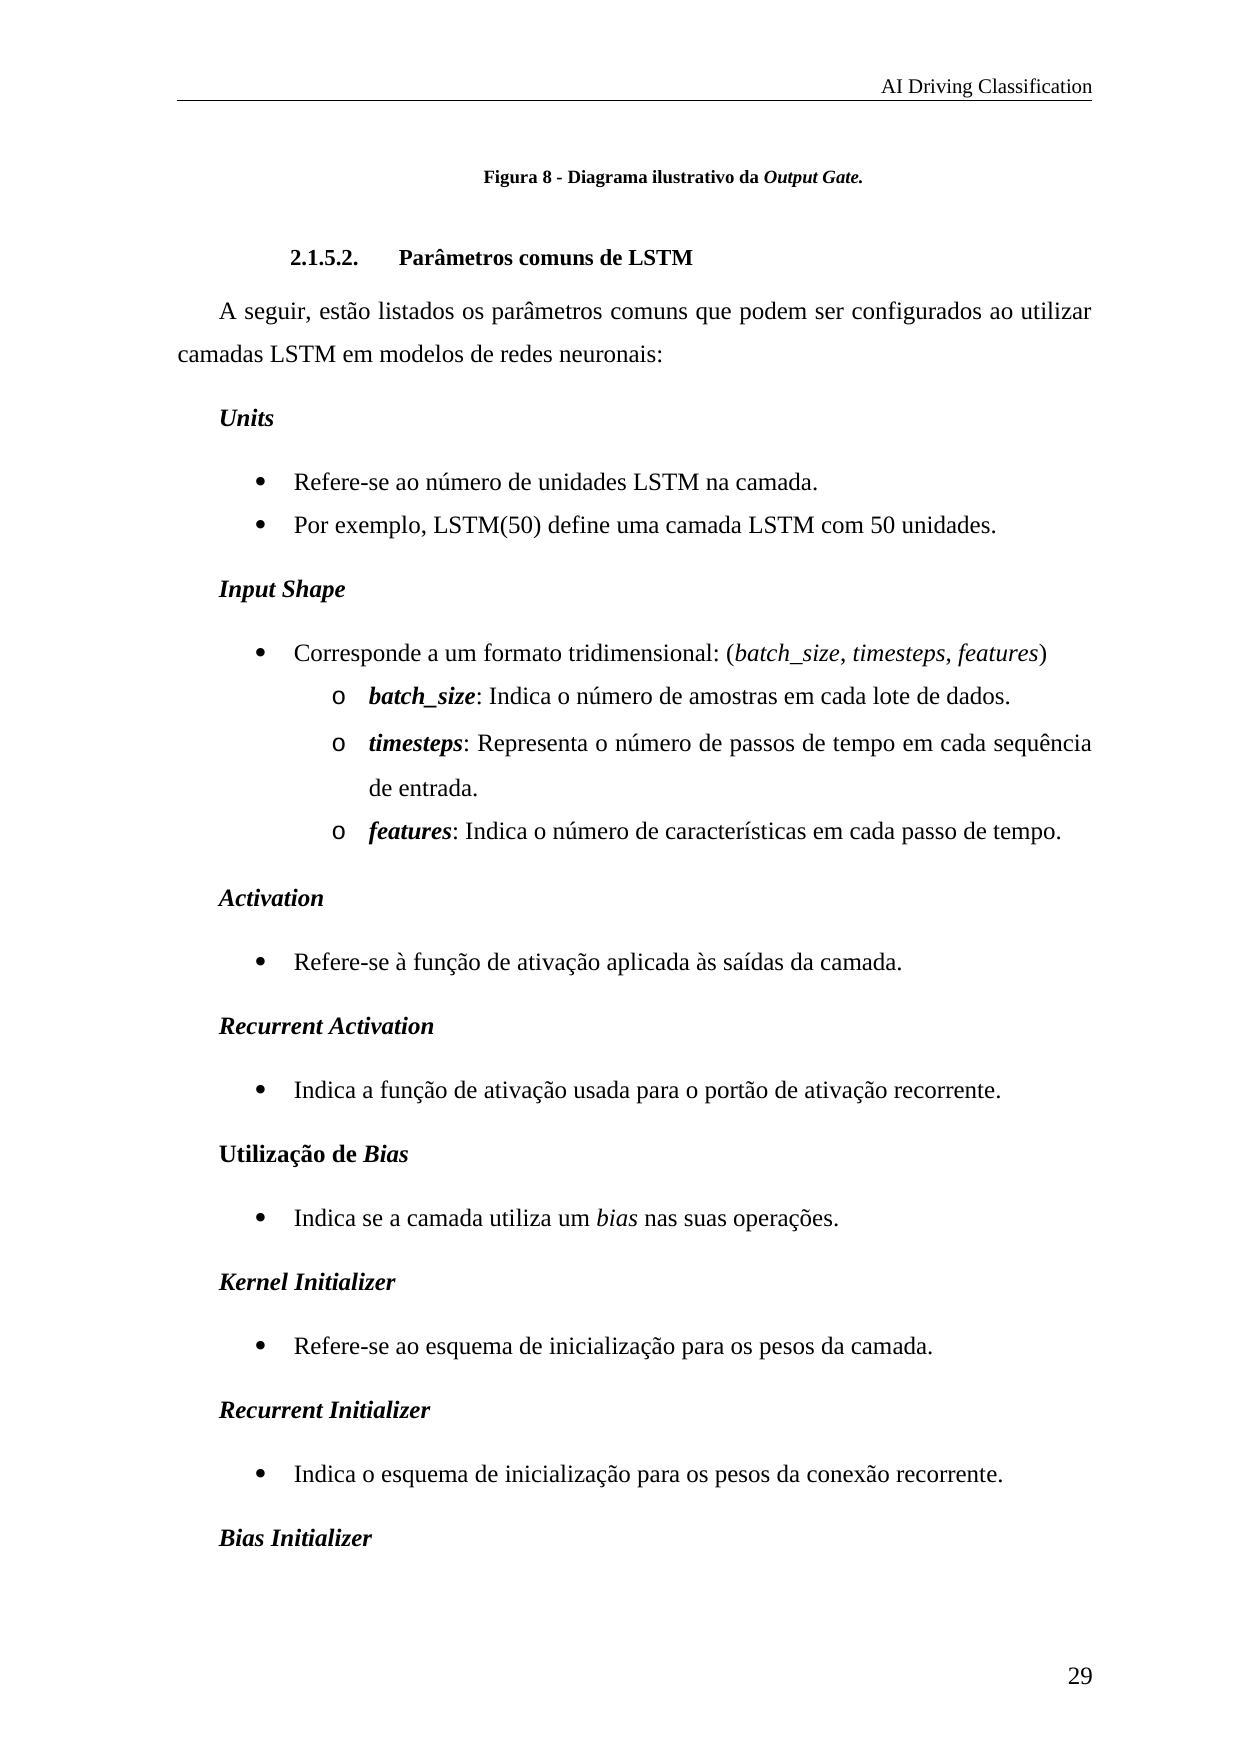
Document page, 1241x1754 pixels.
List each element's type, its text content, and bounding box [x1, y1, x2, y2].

text Activation [177, 883, 1092, 912]
list Por exemplo, LSTM(50) define uma camada LSTM com 50 unidades. [256, 510, 1092, 539]
text Utilização de Bias [177, 1139, 1092, 1168]
list Refere-se ao esquema de inicialização para os pesos da camada. [256, 1331, 1092, 1359]
text Recurrent Initializer [177, 1395, 1092, 1423]
list Indica a função de ativação usada para o portão de ativação recorrente. [256, 1075, 1092, 1104]
text A seguir, estão listados os parâmetros comuns que podem ser configurados ao utilizar camadas LSTM em modelos de redes neuronais: [177, 296, 1092, 368]
list timesteps: Representa o número de passos de tempo em cada sequência de entrada. [331, 728, 1092, 802]
list Refere-se à função de ativação aplicada às saídas da camada. [256, 947, 1092, 976]
text Input Shape [177, 574, 1092, 603]
list Indica se a camada utiliza um bias nas suas operações. [256, 1203, 1092, 1232]
list Corresponde a um formato tridimensional: (batch_size, timesteps, features) [256, 638, 1092, 667]
text Kernel Initializer [177, 1267, 1092, 1296]
text Units [177, 403, 1092, 432]
list Indica o esquema de inicialização para os pesos da conexão recorrente. [256, 1459, 1092, 1487]
list batch_size: Indica o número de amostras em cada lote de dados. [331, 681, 1092, 712]
subtitle Parâmetros comuns de LSTM [290, 244, 1092, 271]
text Bias Initializer [177, 1523, 1092, 1551]
list features: Indica o número de características em cada passo de tempo. [331, 816, 1092, 847]
list Refere-se ao número de unidades LSTM na camada. [256, 467, 1092, 496]
table_header Figura 8 - Diagrama ilustrativo da Output Gate. [177, 148, 1092, 207]
text Recurrent Activation [177, 1011, 1092, 1040]
